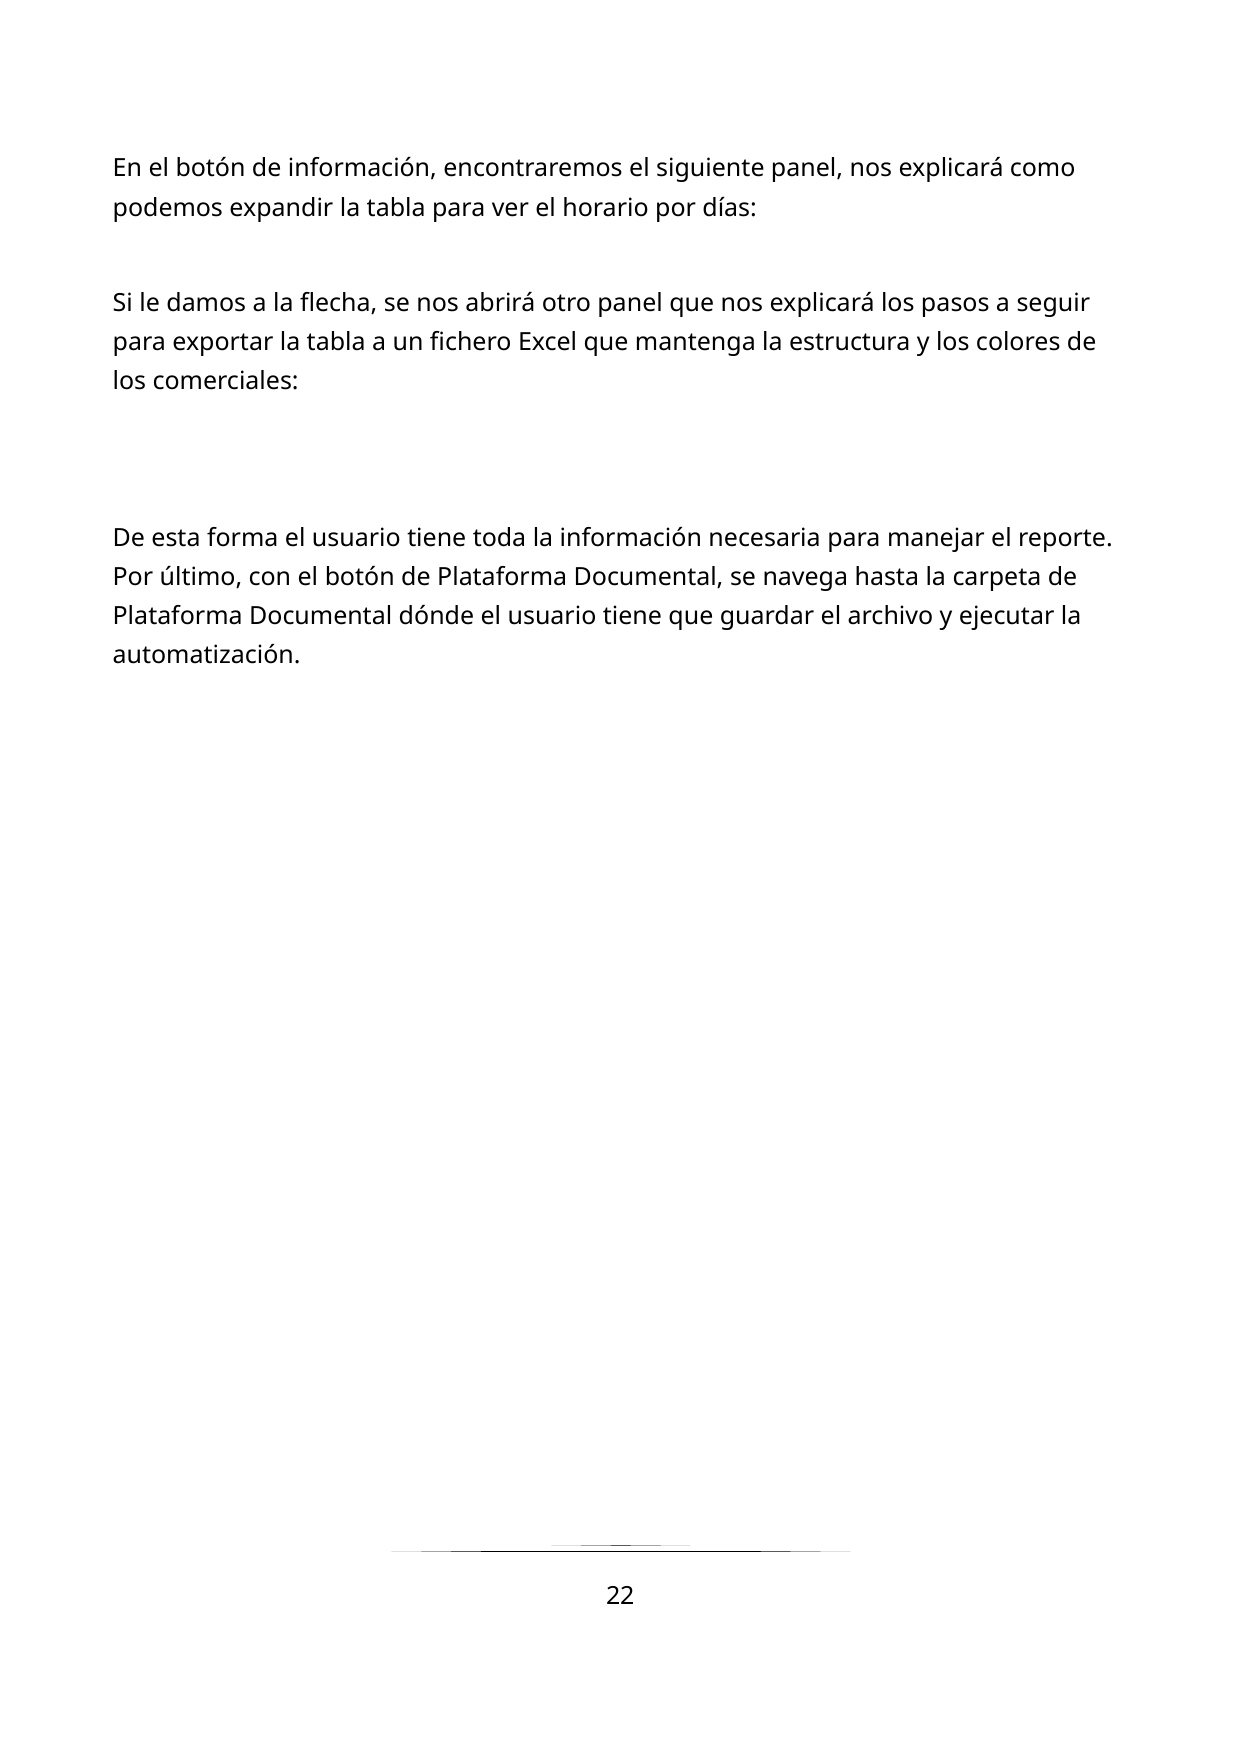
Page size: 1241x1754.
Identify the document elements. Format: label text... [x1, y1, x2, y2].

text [112, 150, 1128, 262]
text Si le damos a la flecha, se nos abrirá otro panel que nos explicará los pasos a seguir para exportar la tabla a un fichero Excel que mantenga la estructura y los colores de los comerciales: De esta forma el usuario tiene toda la información necesaria para manejar el reporte. Por último, con el botón de Plataforma Documental, se navega hasta la carpeta de Plataforma Documental dónde el usuario tiene que guardar el archivo y ejecutar la automatización. [112, 284, 1128, 749]
